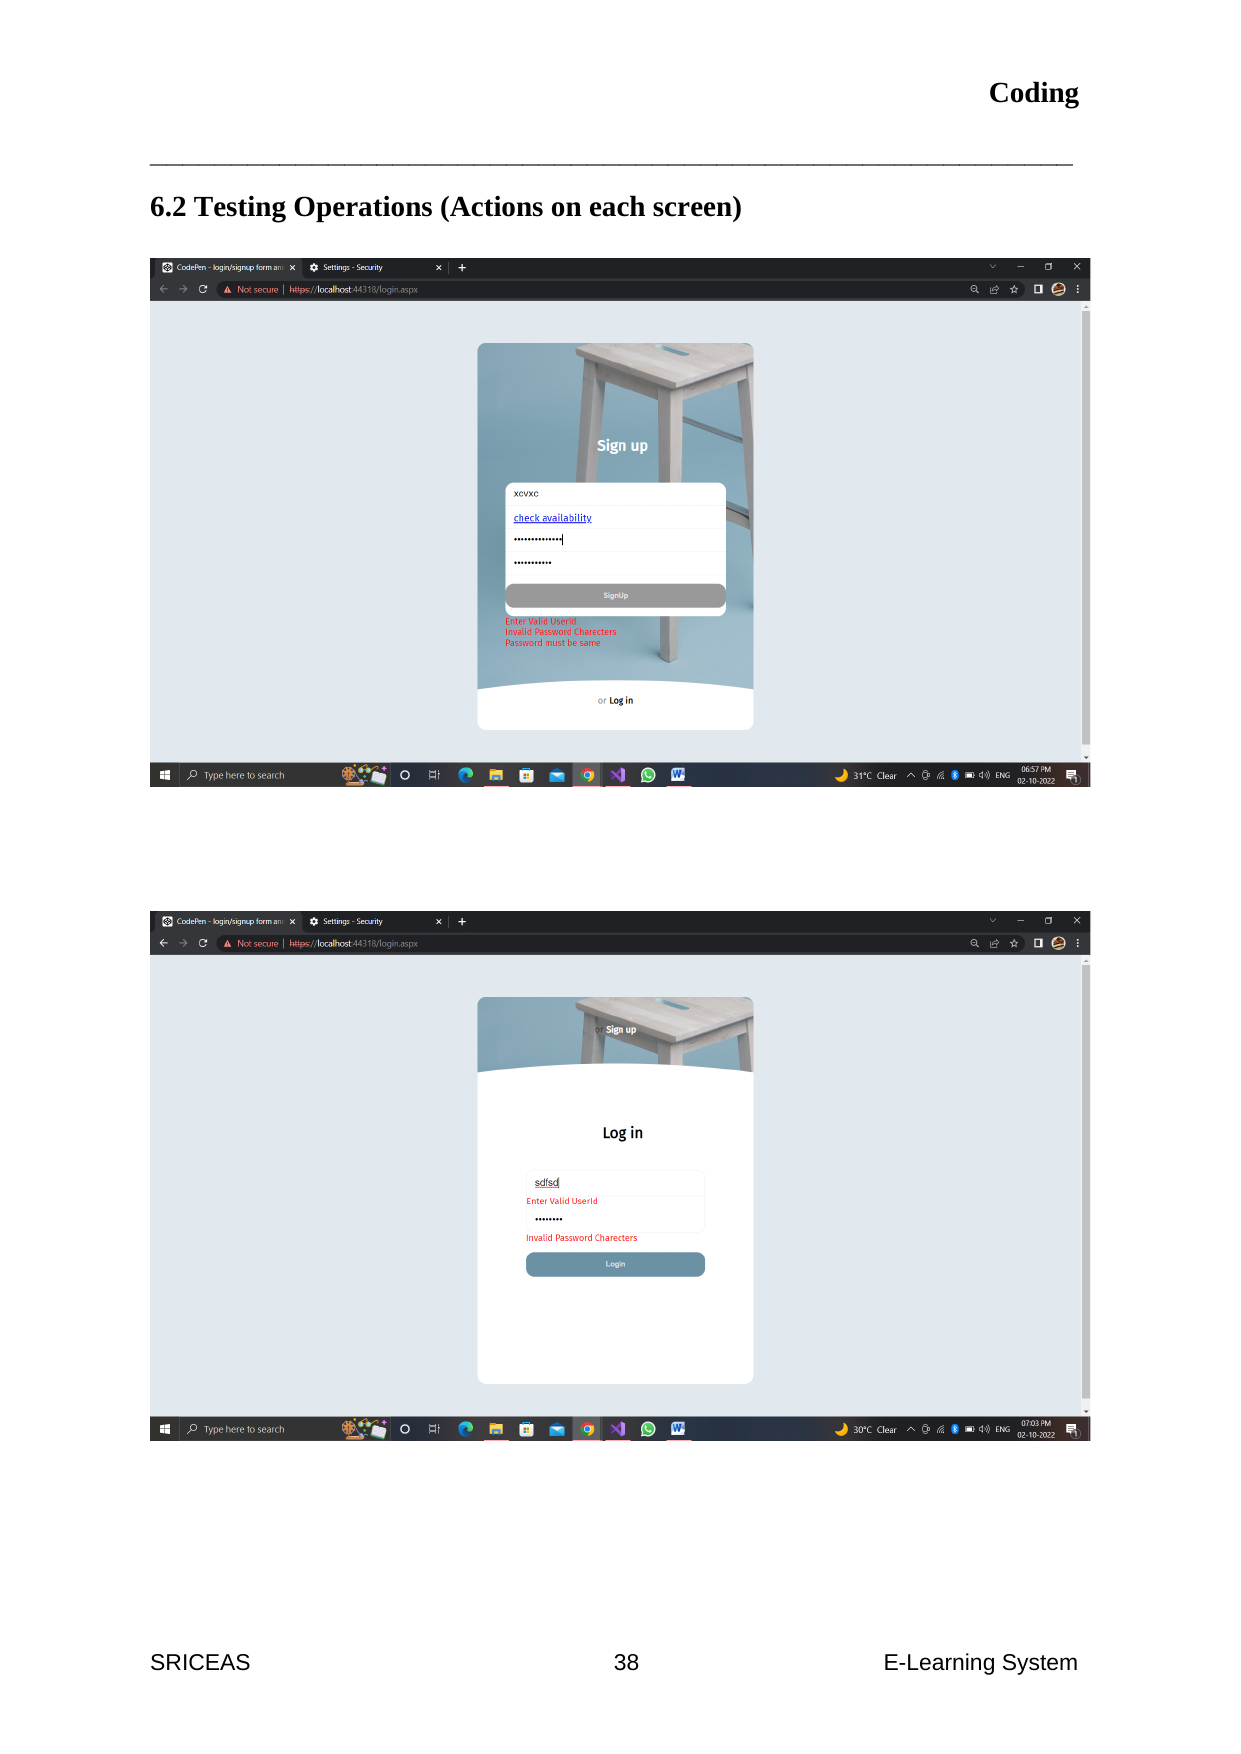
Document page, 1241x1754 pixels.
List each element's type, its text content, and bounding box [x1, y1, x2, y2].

picture [150, 258, 1091, 787]
picture [150, 911, 1091, 1441]
text 6.2 Testing Operations (Actions on each screen) [150, 189, 1090, 223]
